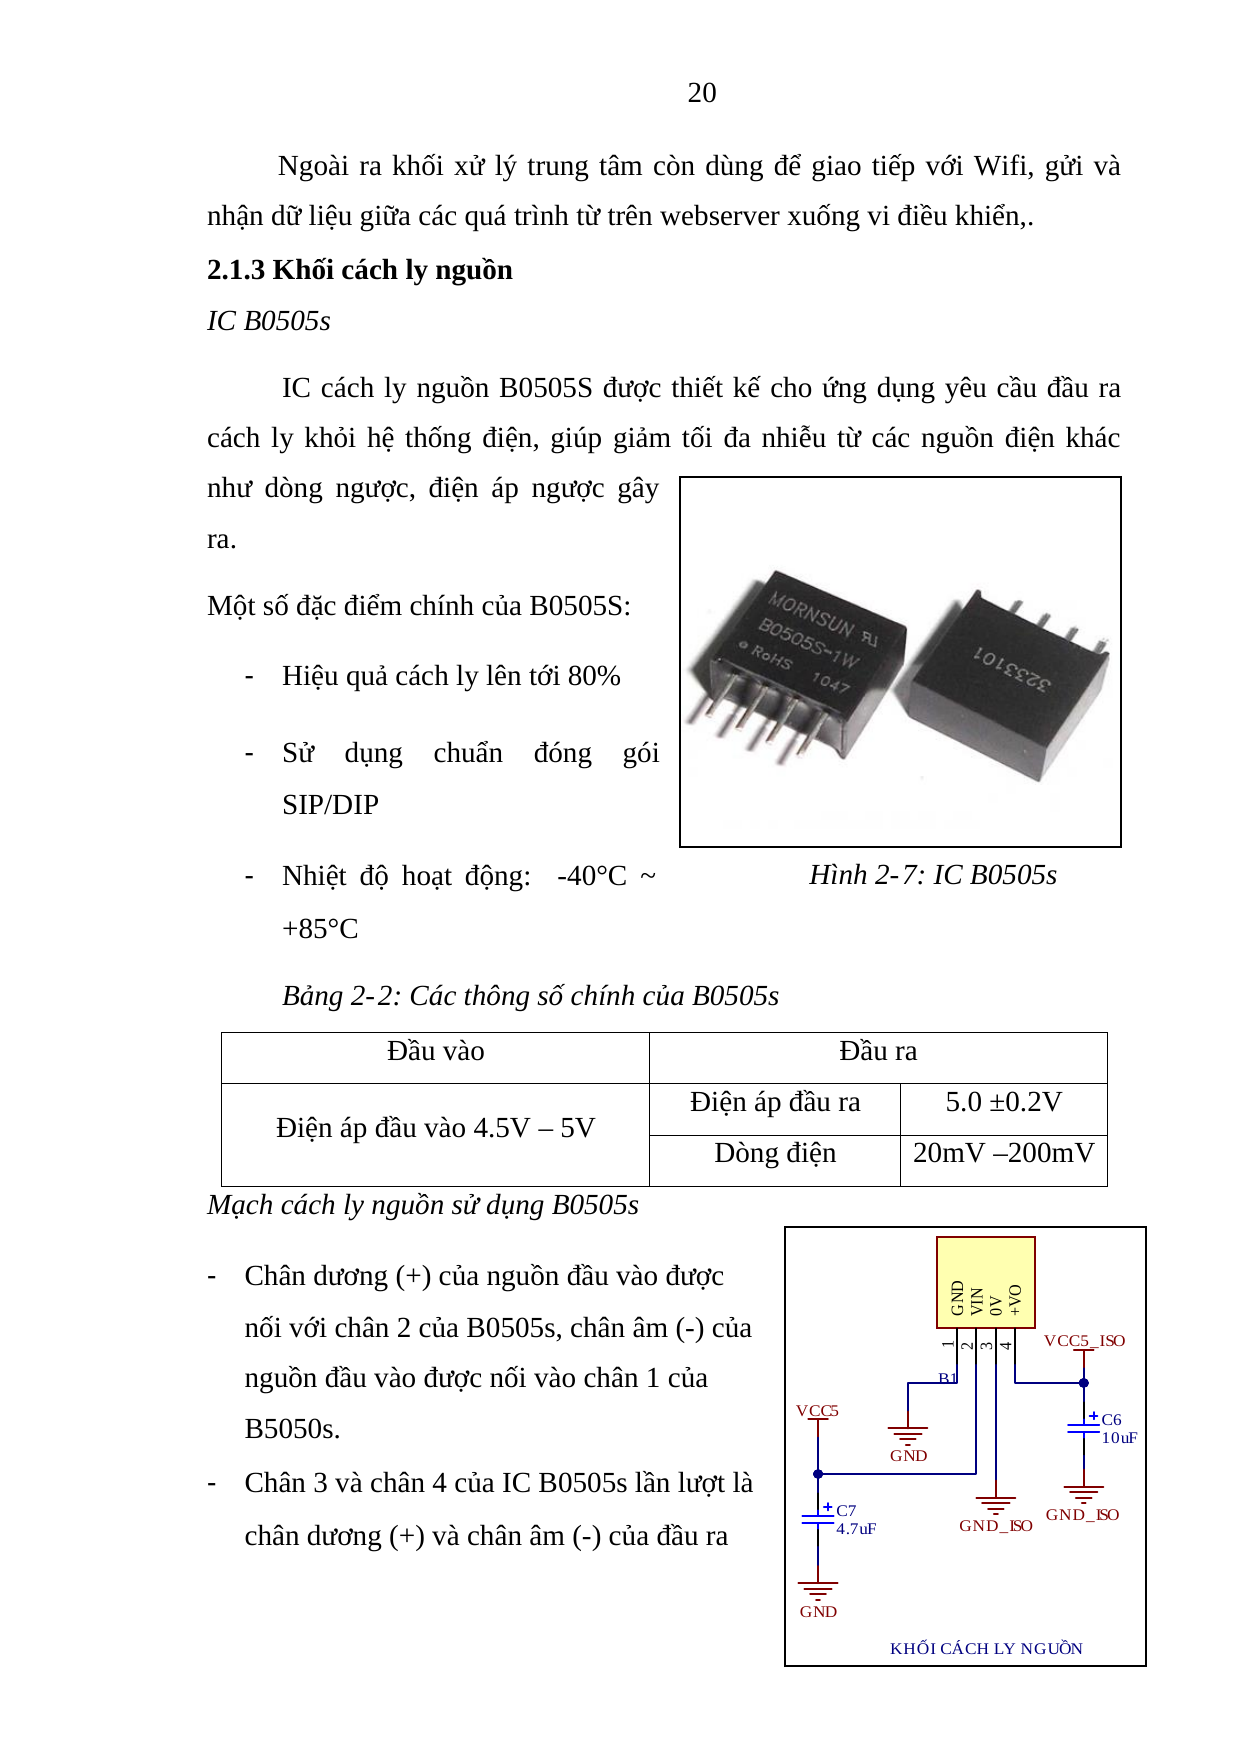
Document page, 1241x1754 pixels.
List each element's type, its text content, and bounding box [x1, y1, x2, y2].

list Chân dương (+) của nguồn đầu vào được nối với chân 2 của B0505s, chân âm (-) của nguồn đầu vào được nối vào chân 1 của B5050s. [207, 1254, 784, 1444]
text Mạch cách ly nguồn sử dụng B0505s [207, 1187, 1122, 1220]
table_cell 20mV –200mV [901, 1136, 1107, 1186]
list Nhiệt độ hoạt động: -40°C ~ +85°C [244, 854, 1122, 944]
text IC B0505s [207, 303, 1122, 336]
text Bảng 2-2: Các thông số chính của B0505s [207, 978, 1122, 1011]
list Chân dương (+) của nguồn đầu vào được nối với chân 2 của B0505s, chân âm (-) của nguồn đầu vào được nối vào chân 1 của B5050s. [997, 1254, 1122, 1444]
text Ngoài ra khối xử lý trung tâm còn dùng để giao tiếp với Wifi, gửi và nhận dữ liệu giữa các quá trình từ trên webserver xuống vi điều khiển,. [207, 148, 1122, 232]
list Sử dụng chuẩn đóng gói SIP/DIP [244, 731, 679, 821]
list Chân 3 và chân 4 của IC B0505s lần lượt là chân dương (+) và chân âm (-) của đầu ra [786, 1461, 1122, 1551]
table_header Đầu vào [222, 1033, 649, 1083]
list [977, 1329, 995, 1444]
list Hiệu quả cách ly lên tới 80% [244, 655, 679, 694]
table_header Đầu ra [650, 1033, 1107, 1083]
table_cell Dòng điện [650, 1136, 900, 1186]
text IC cách ly nguồn B0505S được thiết kế cho ứng dụng yêu cầu đầu ra cách ly khỏi hệ thống điện, giúp giảm tối đa nhiễu từ các nguồn điện khác như dòng ngược, điện áp ngược gây ra. [207, 370, 1122, 554]
list Chân 3 và chân 4 của IC B0505s lần lượt là chân dương (+) và chân âm (-) của đầu ra [207, 1461, 784, 1551]
subtitle Khối cách ly nguồn [207, 252, 1122, 286]
picture [681, 478, 1120, 846]
table_cell Điện áp đầu ra [650, 1084, 900, 1134]
text Một số đặc điểm chính của B0505S: [207, 588, 679, 621]
table_cell 5.0 ±0.2V [901, 1084, 1107, 1134]
table_cell Điện áp đầu vào 4.5V – 5V [222, 1084, 649, 1186]
list Chân dương (+) của nguồn đầu vào được nối với chân 2 của B0505s, chân âm (-) của nguồn đầu vào được nối vào chân 1 của B5050s. [786, 1254, 975, 1444]
